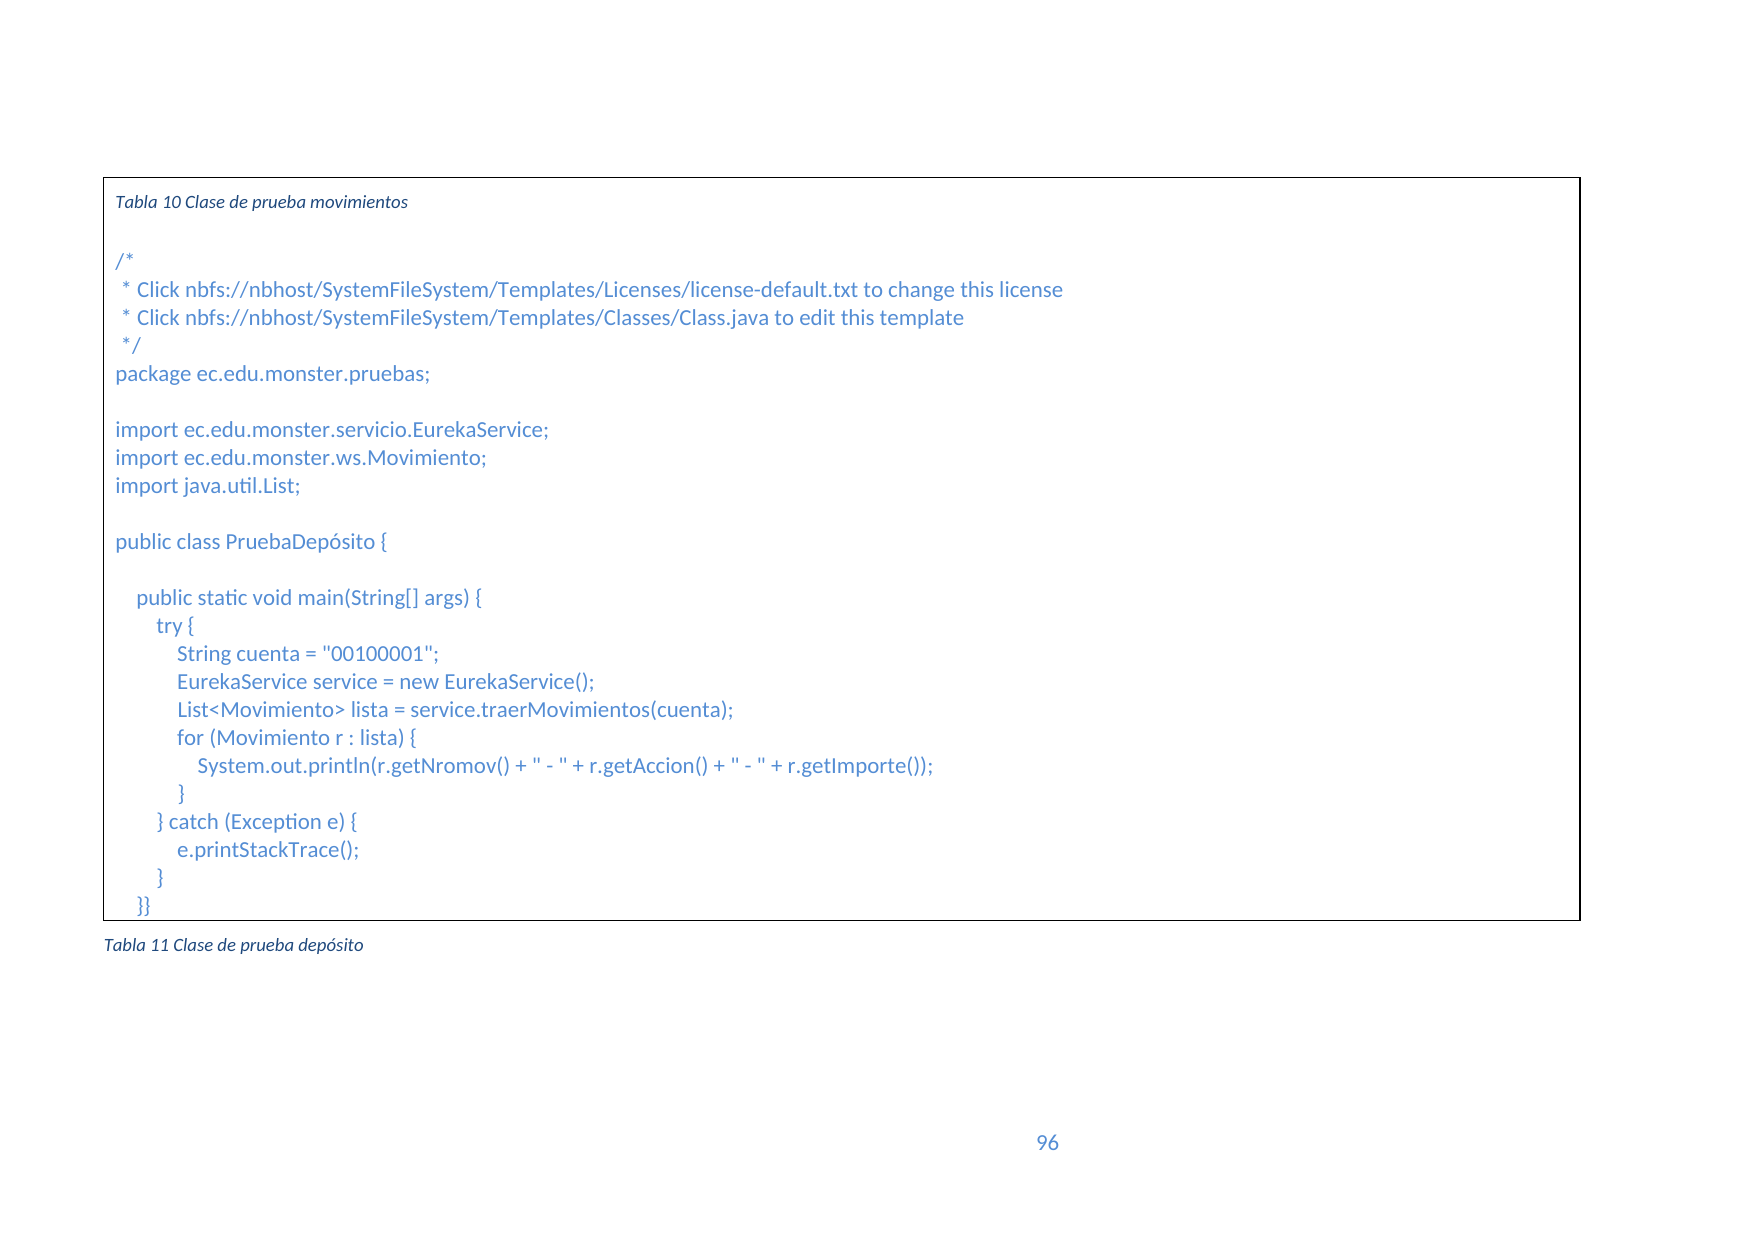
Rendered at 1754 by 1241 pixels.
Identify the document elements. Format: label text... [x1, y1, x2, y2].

table_header Tabla 10 Clase de prueba movimientos /* * Click nbfs://nbhost/SystemFileSystem/Templates/Licenses/license-default.txt to change this license * Click nbfs://nbhost/SystemFileSystem/Templates/Classes/Class.java to edit this template */ package ec.edu.monster.pruebas; import ec.edu.monster.servicio.EurekaService; import ec.edu.monster.ws.Movimiento; import java.util.List; public class PruebaDepósito { public static void main(String[] args) { try { String cuenta = "00100001"; EurekaService service = new EurekaService(); List<Movimiento> lista = service.traerMovimientos(cuenta); for (Movimiento r : lista) { System.out.println(r.getNromov() + " - " + r.getAccion() + " - " + r.getImporte()); } } catch (Exception e) { e.printStackTrace(); } }} [104, 178, 1579, 919]
text Tabla 11 Clase de prueba depósito [103, 933, 1621, 956]
